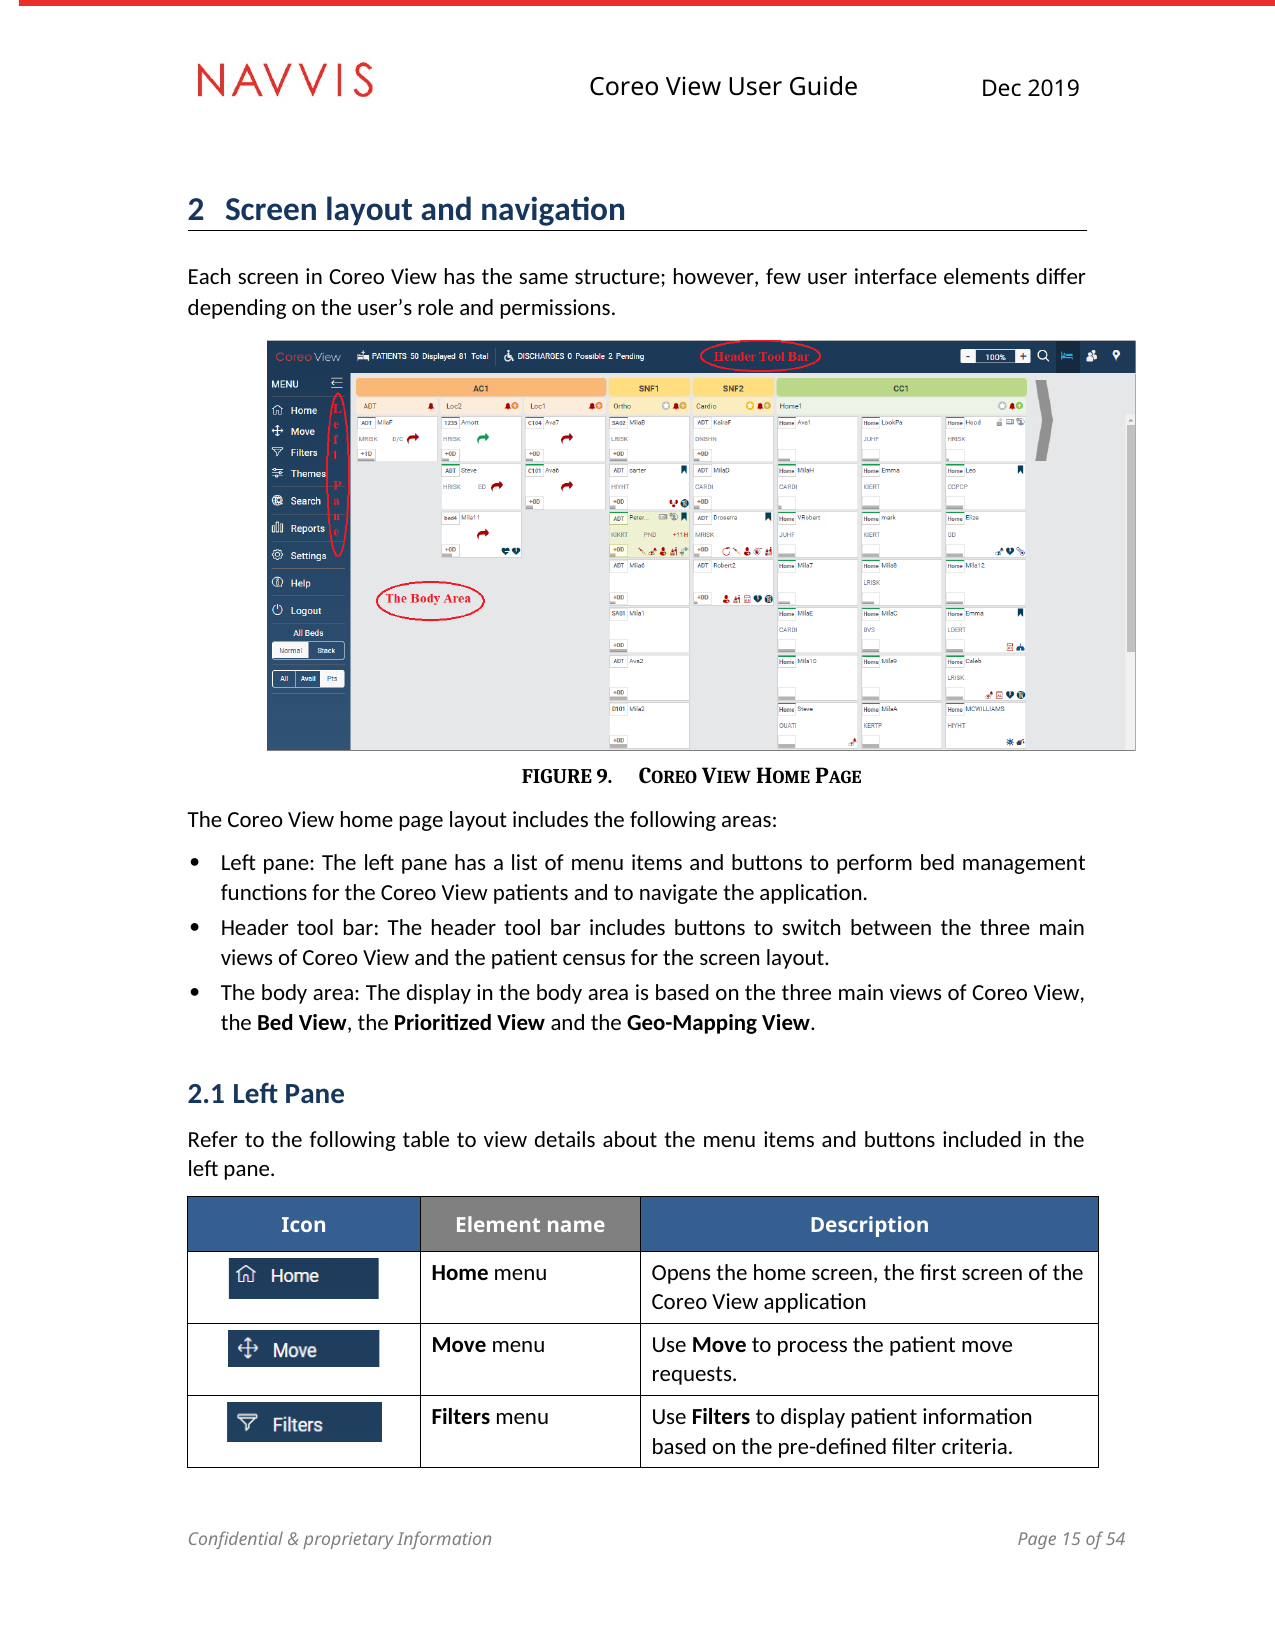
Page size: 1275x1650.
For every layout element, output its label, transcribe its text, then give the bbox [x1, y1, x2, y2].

table_cell Opens the home screen, the first screen of the Coreo View application [641, 1252, 1098, 1323]
table_cell [188, 1324, 420, 1395]
table_cell Use Filters to display patient information based on the pre-defined filter criteria. [641, 1396, 1098, 1467]
text The Coreo View home page layout includes the following areas: [187, 805, 1087, 833]
table_cell [188, 1396, 420, 1467]
table_cell Home menu [421, 1252, 640, 1323]
picture [228, 1258, 379, 1299]
text Header tool bar: The header tool bar includes buttons to switch between the three main views of Coreo View and the patient census for the screen layout. [191, 913, 1087, 971]
text Left pane: The left pane has a list of menu items and buttons to perform bed management functions for the Coreo View patients and to navigate the application. [191, 848, 1087, 906]
picture [225, 1402, 382, 1442]
text Refer to the following table to view details about the menu items and buttons included in the left pane. [187, 1125, 1087, 1182]
table_cell Use Move to process the patient move requests. [641, 1324, 1098, 1395]
subtitle Left Pane [187, 1075, 1087, 1110]
table_header Description [641, 1197, 1098, 1251]
table_cell Filters menu [421, 1396, 640, 1467]
subtitle Screen layout and navigation [187, 187, 1087, 231]
text Coreo View Home Page [296, 763, 1087, 789]
picture [187, 55, 383, 104]
table_header Icon [188, 1197, 420, 1251]
picture [228, 1330, 380, 1367]
text The body area: The display in the body area is based on the three main views of Coreo View, the Bed View, the Prioritized View and the Geo-Mapping View. [191, 978, 1087, 1036]
picture [267, 340, 1136, 751]
table_cell Move menu [421, 1324, 640, 1395]
text Each screen in Coreo View has the same structure; however, few user interface elements differ depending on the user’s role and permissions. [187, 262, 1087, 321]
table_cell [188, 1252, 420, 1323]
table_header Element name [421, 1197, 640, 1251]
